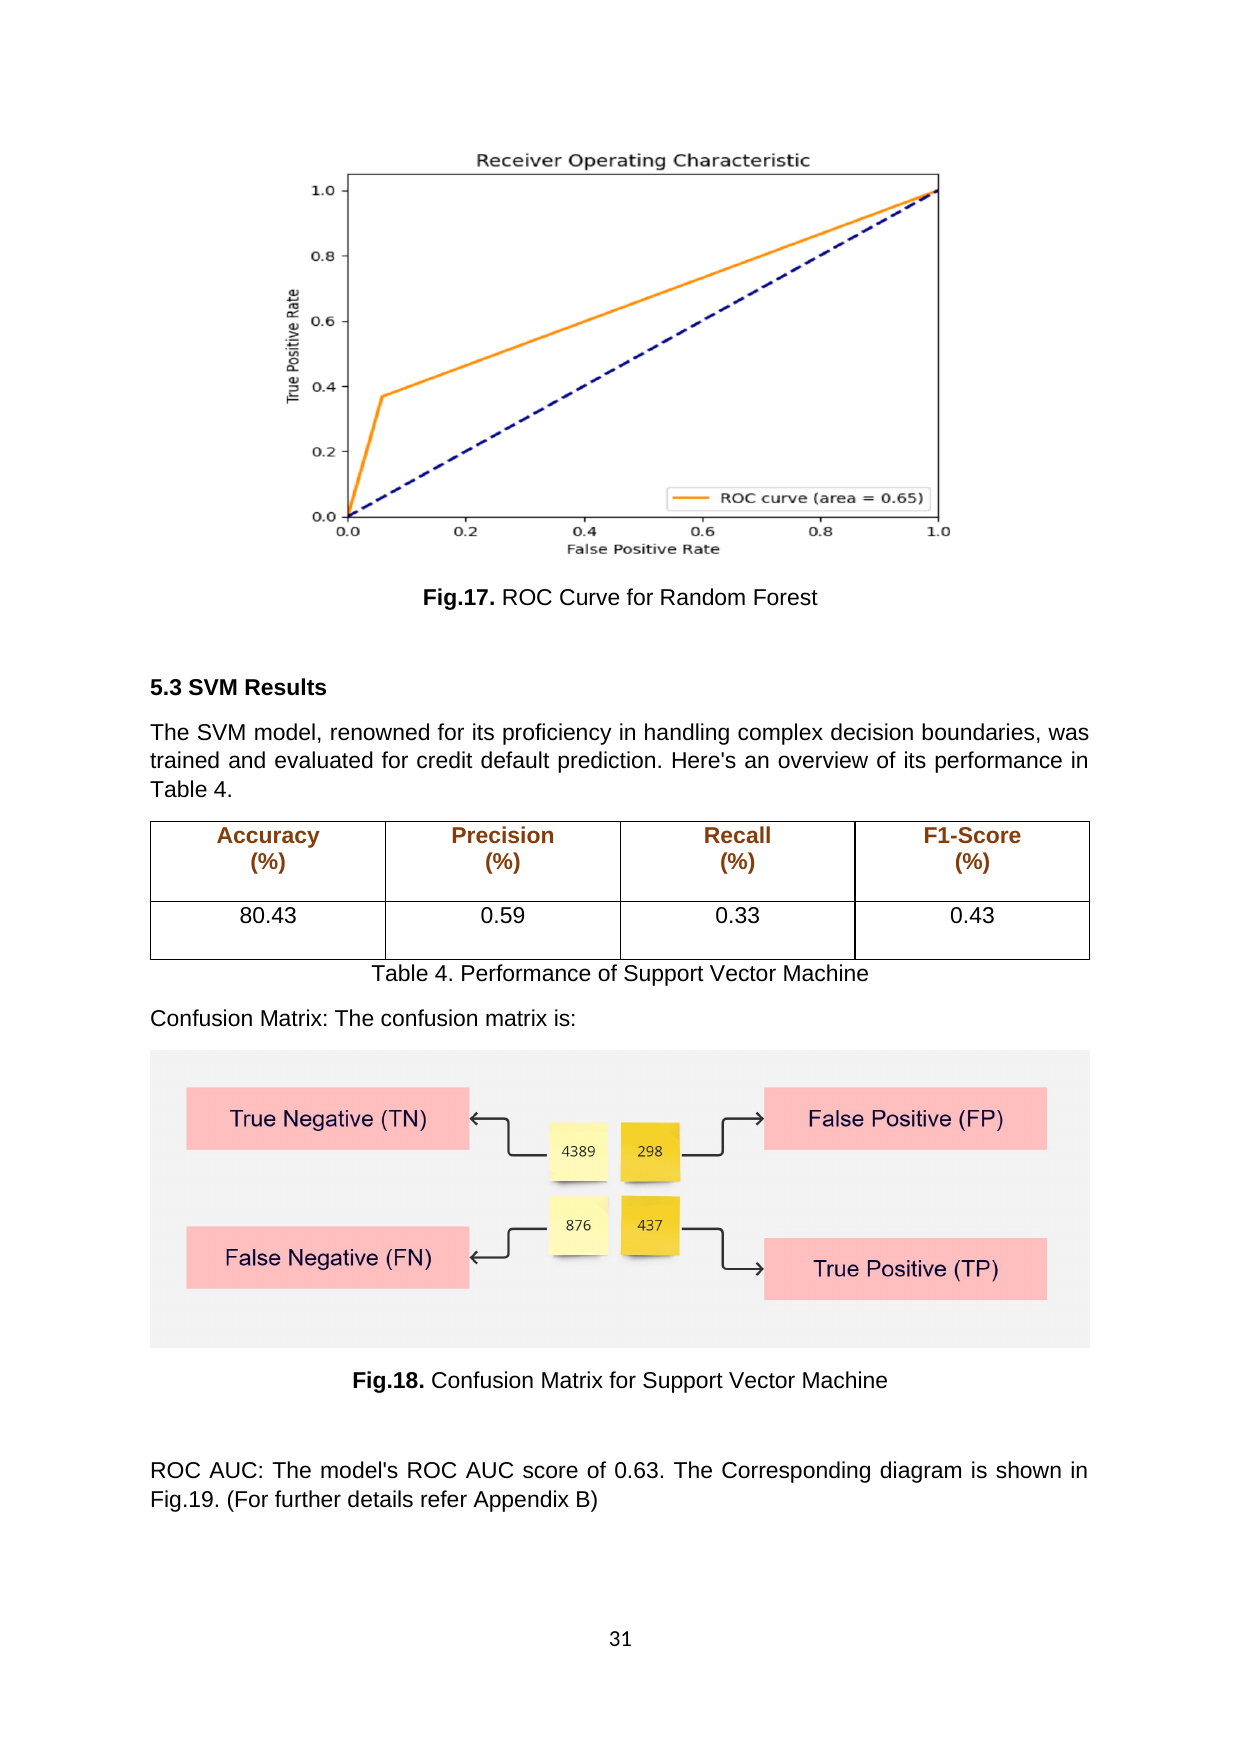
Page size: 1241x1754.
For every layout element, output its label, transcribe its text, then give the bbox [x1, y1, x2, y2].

text 5.3 SVM Results [150, 674, 1090, 700]
text Table 4. Performance of Support Vector Machine [150, 960, 1090, 986]
table_cell 0.59 [386, 902, 620, 959]
table_cell 0.33 [621, 902, 854, 959]
table_header Precision (%) [386, 822, 620, 901]
table_cell 80.43 [151, 902, 385, 959]
picture [280, 150, 961, 565]
table_cell 0.43 [856, 902, 1089, 959]
table_header Accuracy (%) [151, 822, 385, 901]
picture [150, 1050, 1090, 1348]
text Fig.18. Confusion Matrix for Support Vector Machine [150, 1367, 1090, 1393]
table_header F1-Score (%) [856, 822, 1089, 901]
text ROC AUC: The model's ROC AUC score of 0.63. The Corresponding diagram is shown in Fig.19. (For further details refer Appendix B) [150, 1457, 1090, 1512]
text The SVM model, renowned for its proficiency in handling complex decision boundaries, was trained and evaluated for credit default prediction. Here's an overview of its performance in Table 4. [150, 719, 1090, 802]
text Fig.17. ROC Curve for Random Forest [150, 583, 1090, 610]
table_header Recall (%) [621, 822, 854, 901]
text Confusion Matrix: The confusion matrix is: [150, 1005, 1090, 1031]
